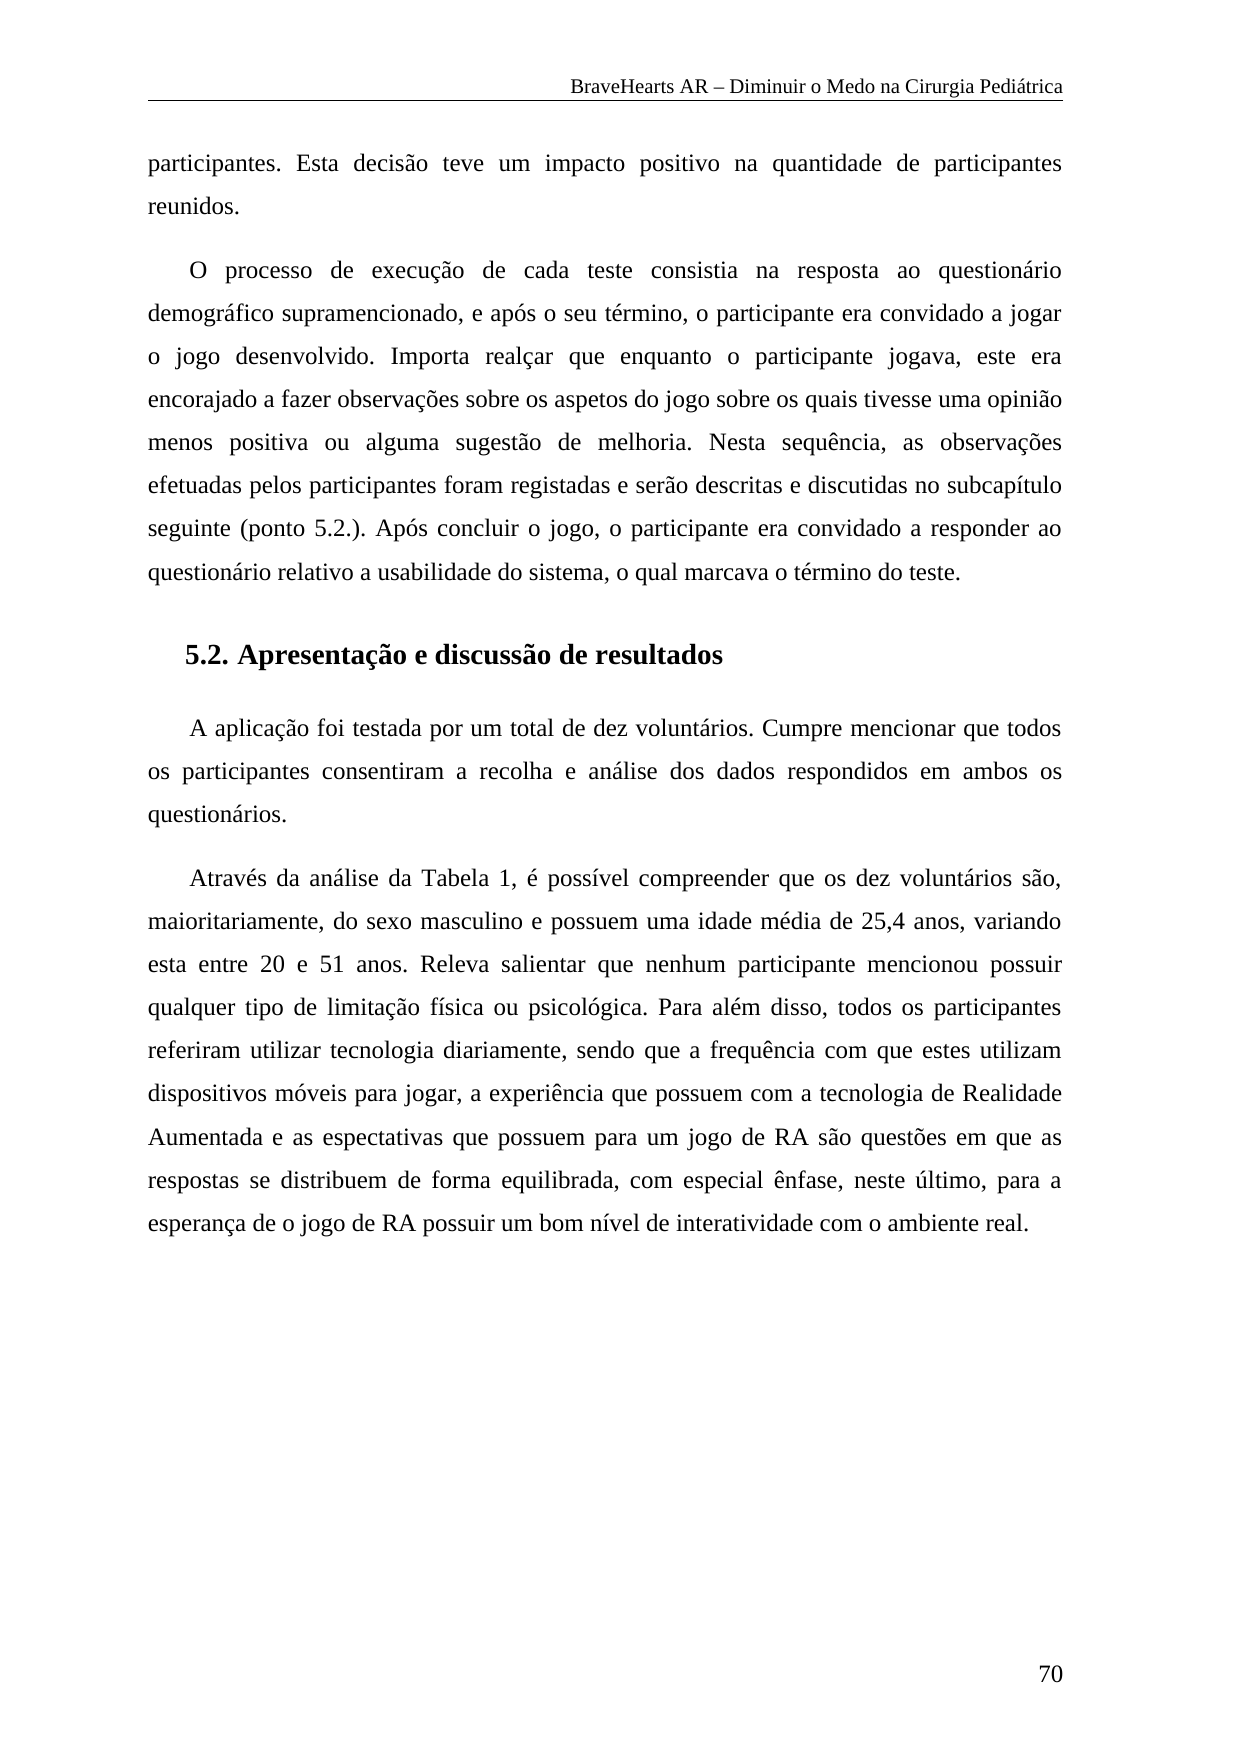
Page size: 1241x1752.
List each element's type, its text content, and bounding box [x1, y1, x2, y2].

text Através da análise da Tabela 1, é possível compreender que os dez voluntários são, maioritariamente, do sexo masculino e possuem uma idade média de 25,4 anos, variando esta entre 20 e 51 anos. Releva salientar que nenhum participante mencionou possuir qualquer tipo de limitação física ou psicológica. Para além disso, todos os participantes referiram utilizar tecnologia diariamente, sendo que a frequência com que estes utilizam dispositivos móveis para jogar, a experiência que possuem com a tecnologia de Realidade Aumentada e as espectativas que possuem para um jogo de RA são questões em que as respostas se distribuem de forma equilibrada, com especial ênfase, neste último, para a esperança de o jogo de RA possuir um bom nível de interatividade com o ambiente real. [148, 863, 1063, 1237]
text O processo de execução de cada teste consistia na resposta ao questionário demográfico supramencionado, e após o seu término, o participante era convidado a jogar o jogo desenvolvido. Importa realçar que enquanto o participante jogava, este era encorajado a fazer observações sobre os aspetos do jogo sobre os quais tivesse uma opinião menos positiva ou alguma sugestão de melhoria. Nesta sequência, as observações efetuadas pelos participantes foram registadas e serão descritas e discutidas no subcapítulo seguinte (ponto 5.2.). Após concluir o jogo, o participante era convidado a responder ao questionário relativo a usabilidade do sistema, o qual marcava o término do teste. [148, 255, 1063, 585]
subtitle Apresentação e discussão de resultados [185, 637, 1063, 671]
text A aplicação foi testada por um total de dez voluntários. Cumpre mencionar que todos os participantes consentiram a recolha e análise dos dados respondidos em ambos os questionários. [148, 713, 1063, 828]
